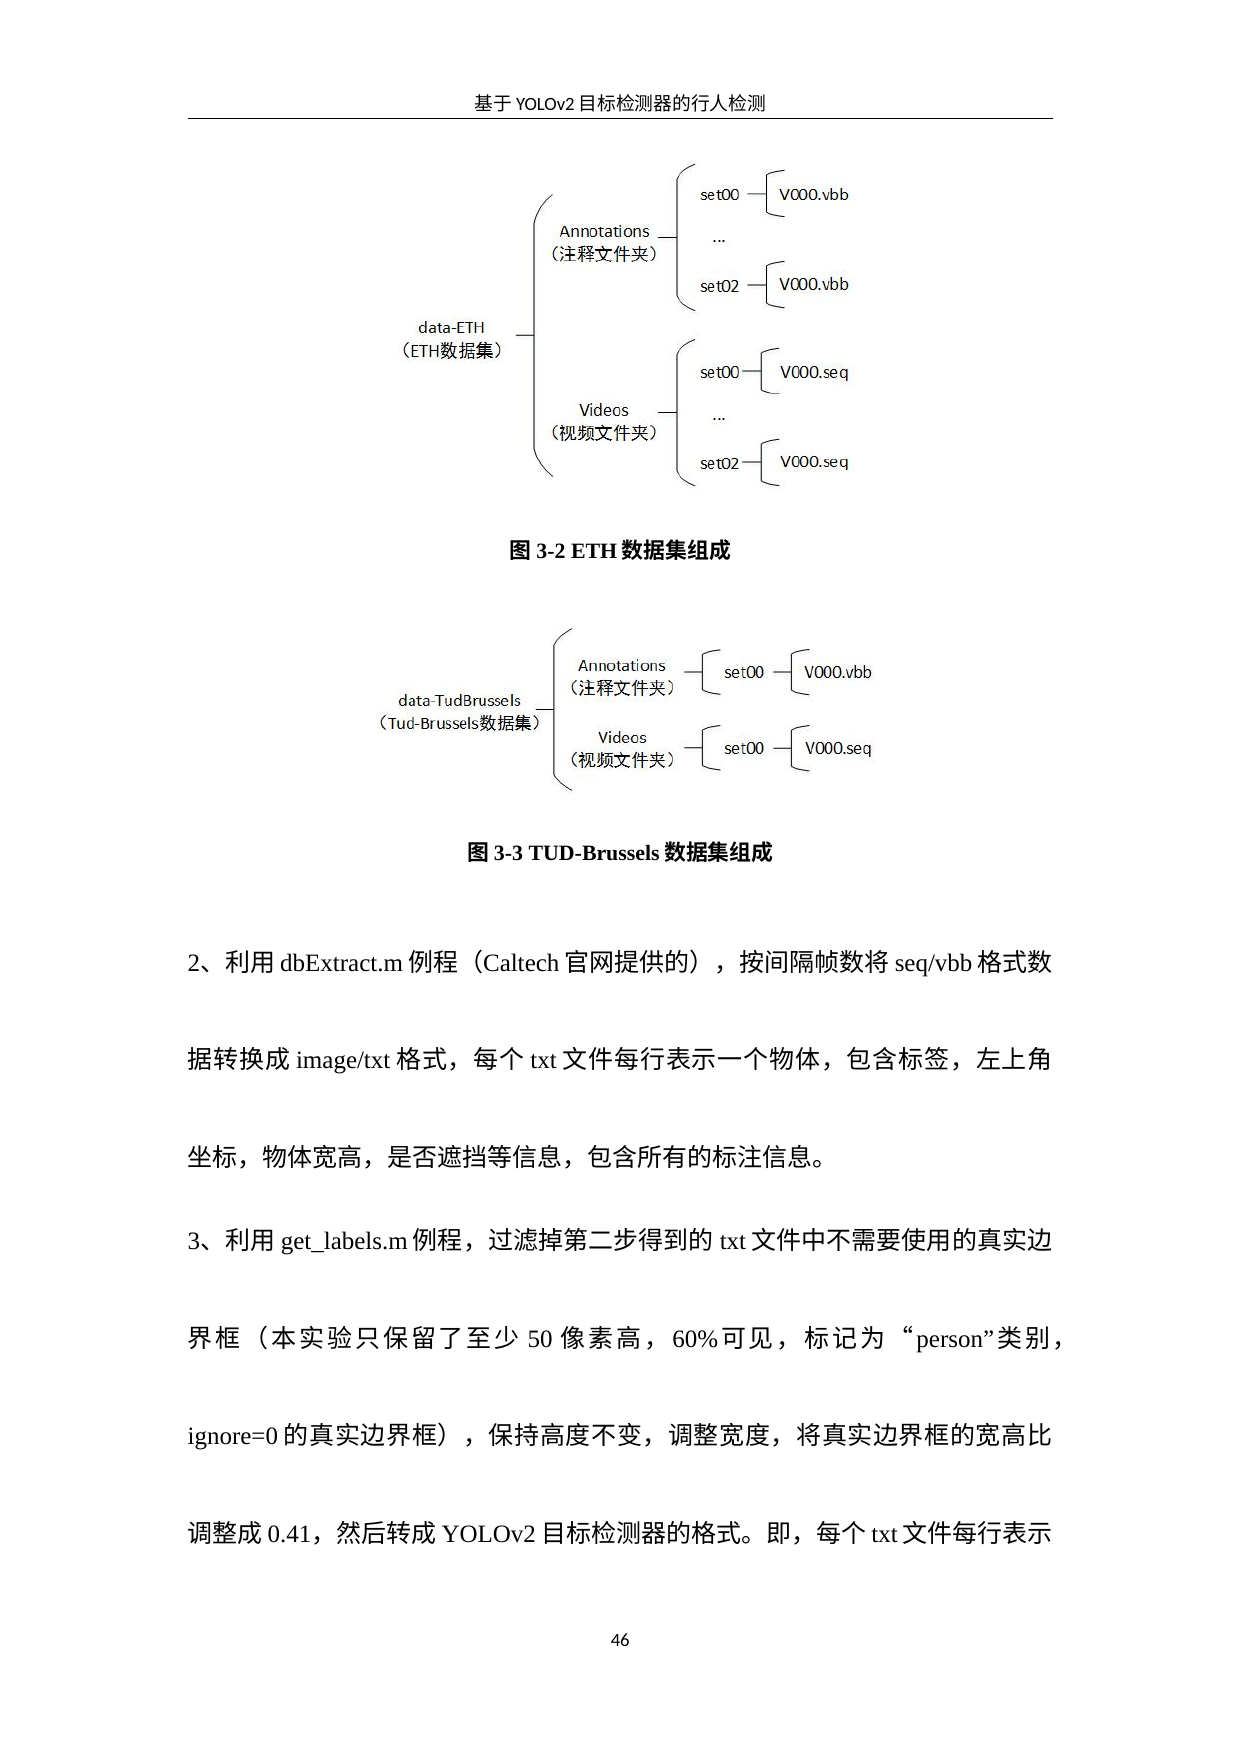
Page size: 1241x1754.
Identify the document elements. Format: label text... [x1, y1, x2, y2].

text 2、利用dbExtract.m例程（Caltech官网提供的），按间隔帧数将seq/vbb格式数据转换成image/txt格式，每个txt文件每行表示一个物体，包含标签，左上角坐标，物体宽高，是否遮挡等信息，包含所有的标注信息。 [187, 928, 1053, 1188]
text 图 3-3 TUD-Brussels数据集组成 [187, 834, 1053, 867]
text 图 3-2 ETH数据集组成 [187, 533, 1053, 565]
picture [360, 626, 881, 797]
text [187, 1206, 1053, 1564]
picture [382, 162, 858, 493]
